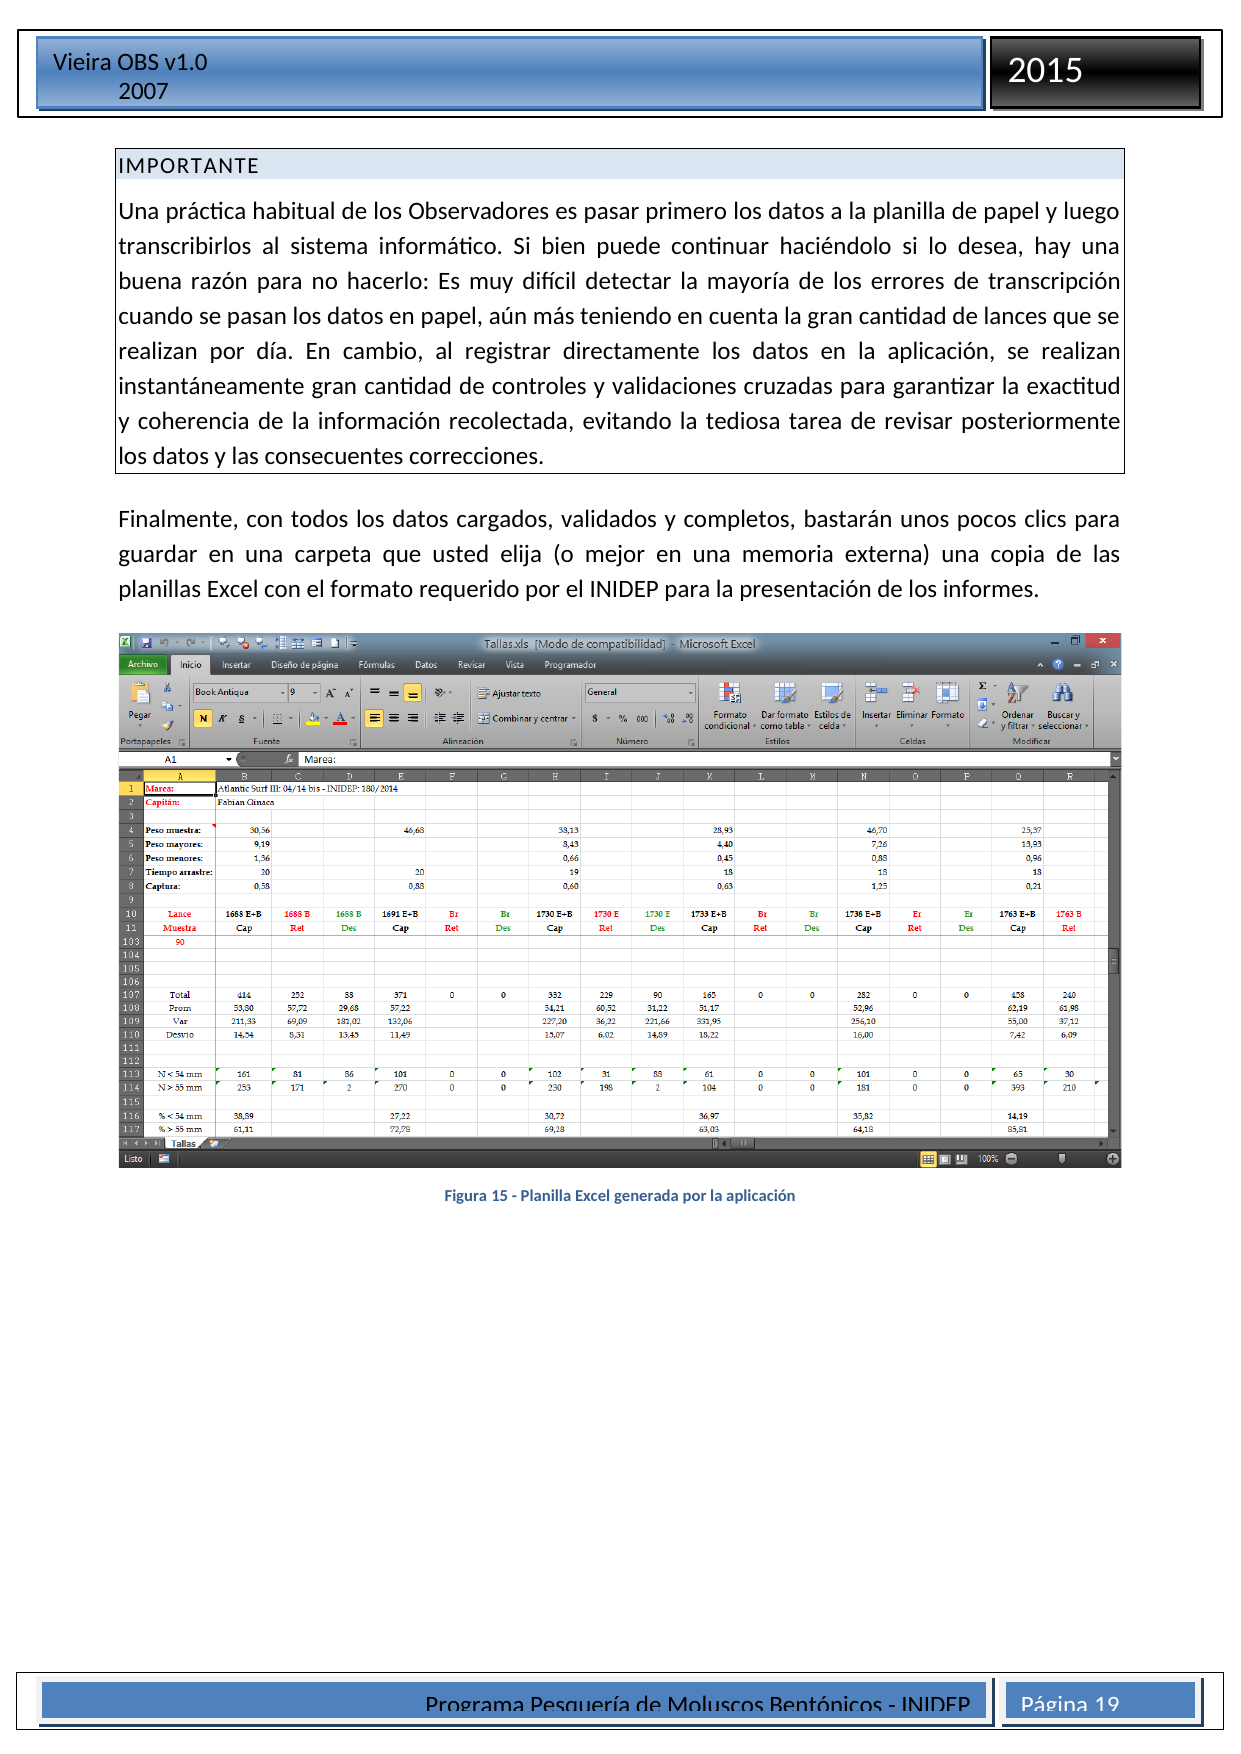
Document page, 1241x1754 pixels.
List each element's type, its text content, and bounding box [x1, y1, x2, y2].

picture [118, 633, 1122, 1168]
text Una práctica habitual de los Observadores es pasar primero los datos a la planilla de papel y luego transcribirlos al sistema informático. Si bien puede continuar haciéndolo si lo desea, hay una buena razón para no hacerlo: Es muy difícil detectar la mayoría de los errores de transcripción cuando se pasan los datos en papel, aún más teniendo en cuenta la gran cantidad de lances que se realizan por día. En cambio, al registrar directamente los datos en la aplicación, se realizan instantáneamente gran cantidad de controles y validaciones cruzadas para garantizar la exactitud y coherencia de la información recolectada, evitando la tediosa tarea de revisar posteriormente los datos y las consecuentes correcciones. [116, 192, 1124, 473]
text Figura 15 - Planilla Excel generada por la aplicación [118, 1185, 1122, 1205]
text Finalmente, con todos los datos cargados, validados y completos, bastarán unos pocos clics para guardar en una carpeta que usted elija (o mejor en una memoria externa) una copia de las planillas Excel con el formato requerido por el INIDEP para la presentación de los informes. [118, 504, 1122, 604]
text Importante [116, 149, 1124, 179]
